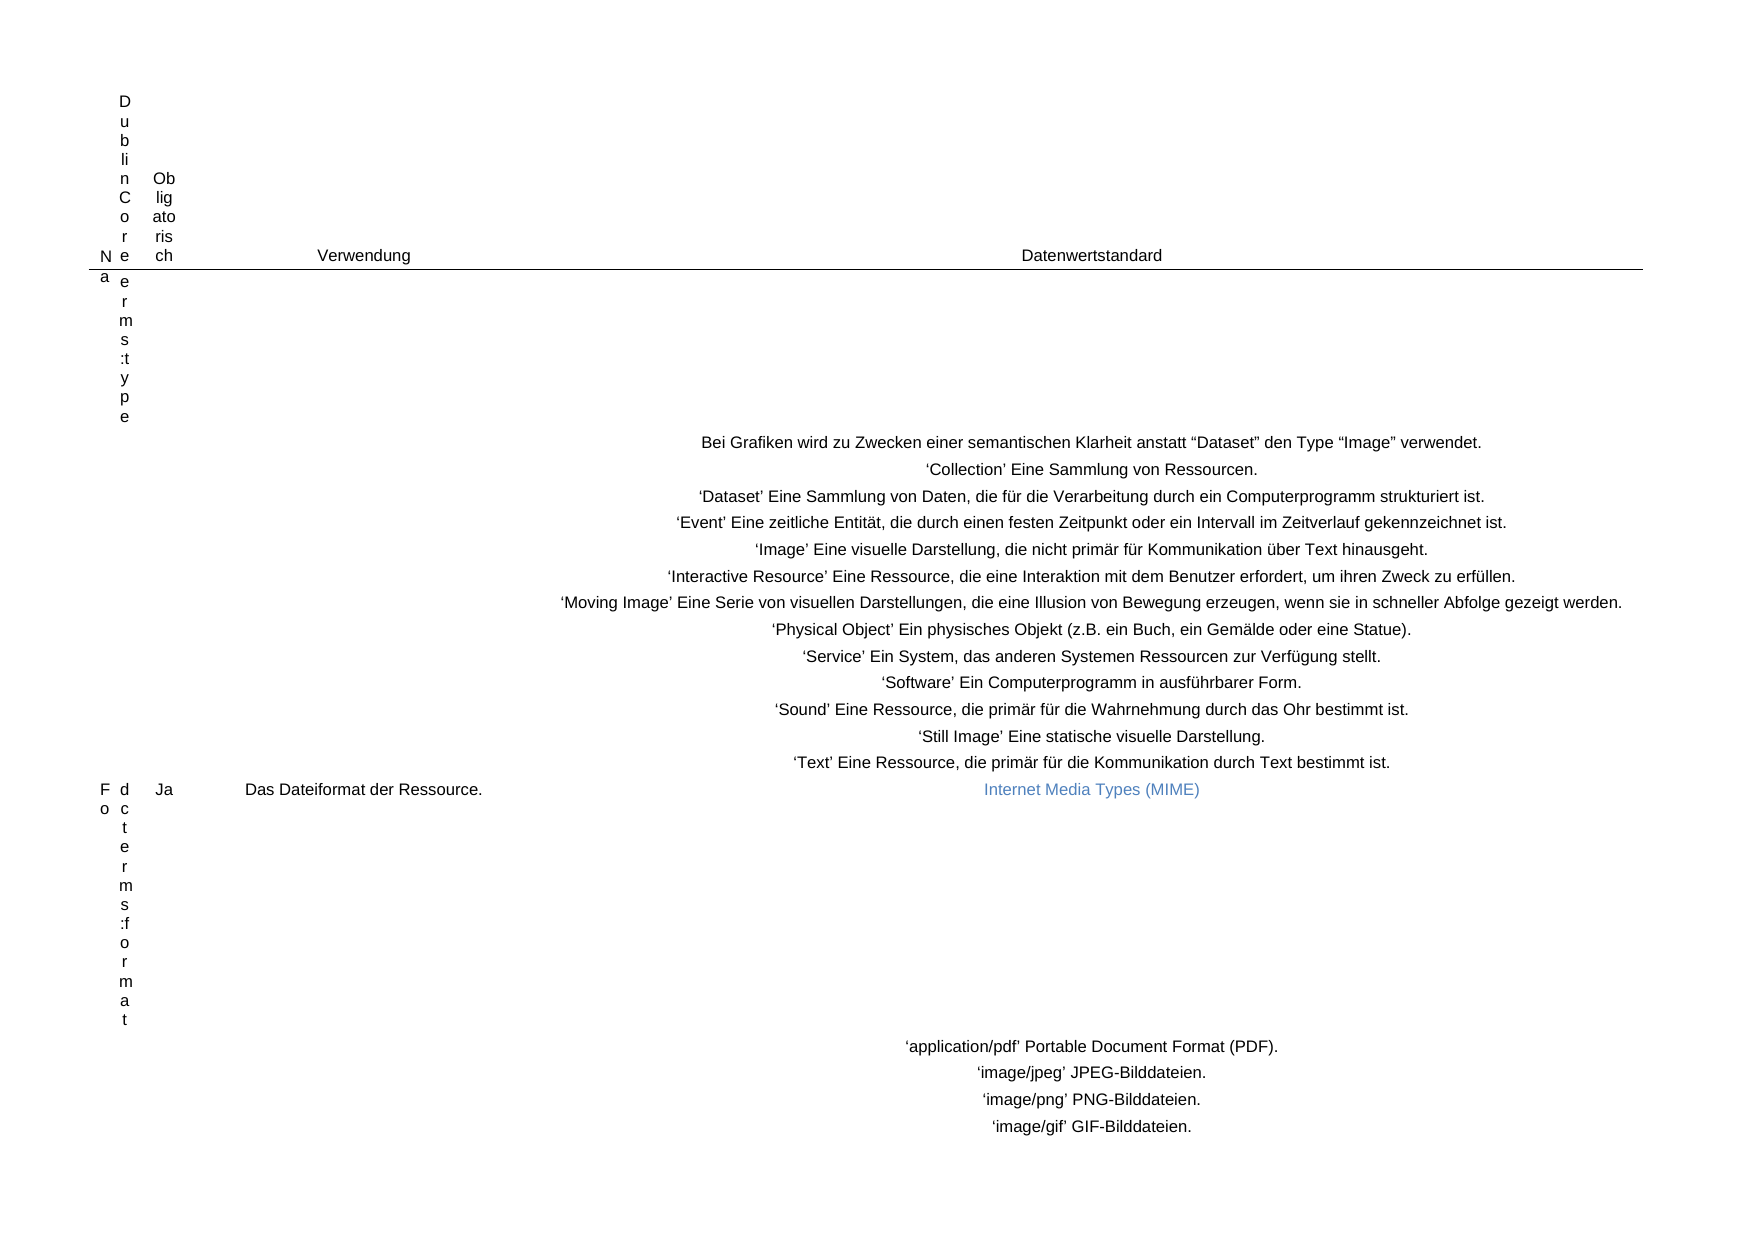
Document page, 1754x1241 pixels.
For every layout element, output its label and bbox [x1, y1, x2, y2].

table_header [77, 89, 1654, 1139]
